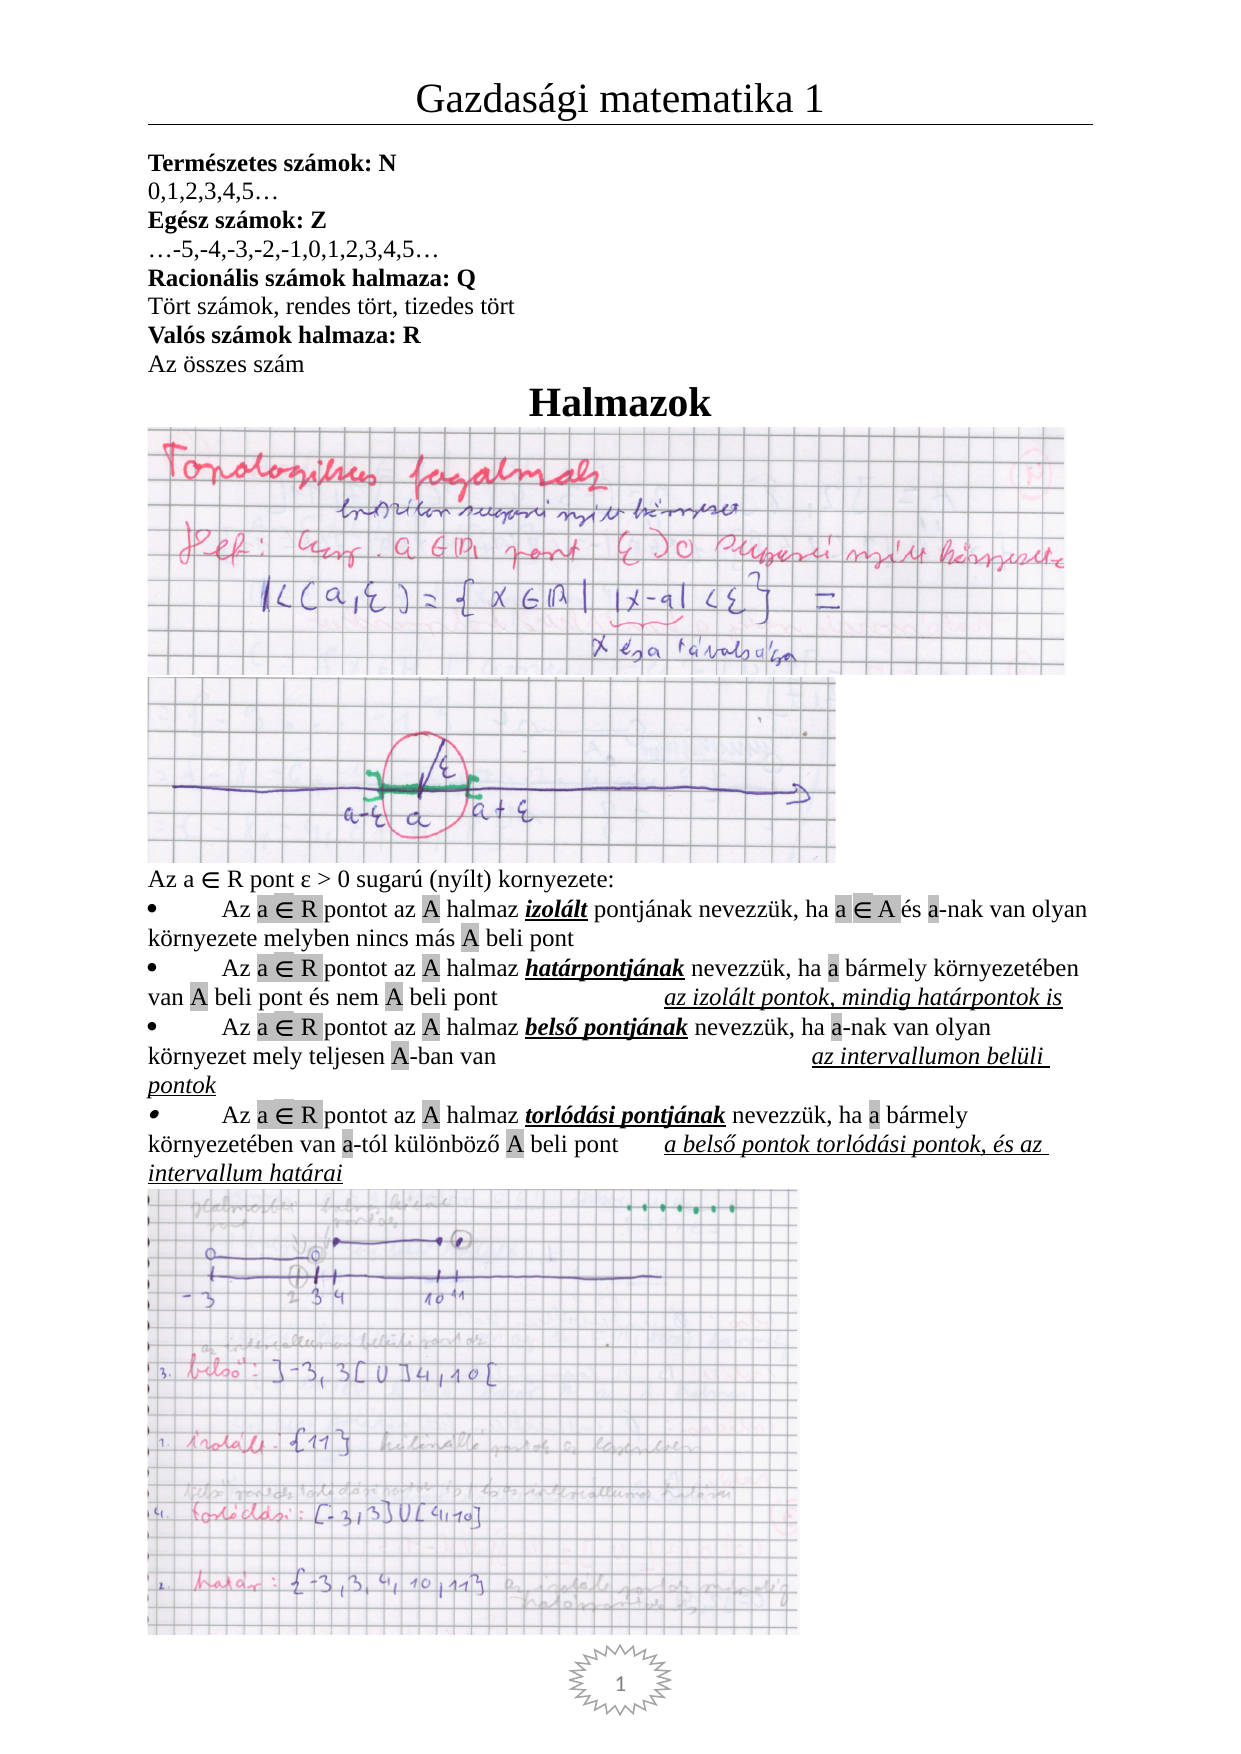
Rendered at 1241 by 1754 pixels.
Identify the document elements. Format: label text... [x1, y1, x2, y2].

picture [147, 427, 1067, 675]
text …-5,-4,-3,-2,-1,0,1,2,3,4,5… [148, 234, 1093, 263]
text Egész számok: Z [148, 205, 1093, 234]
text Halmazok [148, 378, 1093, 426]
picture [147, 1189, 801, 1635]
list Az a ∈ R pontot az A halmaz torlódási pontjának nevezzük, ha a bármely környezetében van a-tól különböző A beli pont a belső pontok torlódási pontok, és az intervallum határai [148, 1099, 1093, 1186]
text Tört számok, rendes tört, tizedes tört [148, 291, 1093, 320]
text 0,1,2,3,4,5… [148, 176, 1093, 205]
picture [147, 677, 836, 863]
list Az a ∈ R pontot az A halmaz belső pontjának nevezzük, ha a-nak van olyan környezet mely teljesen A-ban van az intervallumon belüli pontok [148, 1011, 1093, 1099]
list Az a ∈ R pontot az A halmaz határpontjának nevezzük, ha a bármely környezetében van A beli pont és nem A beli pont az izolált pontok, mindig határpontok is [148, 952, 1093, 1011]
text Az összes szám [148, 349, 1093, 378]
list Az a ∈ R pontot az A halmaz izolált pontjának nevezzük, ha a ∈ A és a-nak van olyan környezete melyben nincs más A beli pont [148, 893, 1093, 952]
text Racionális számok halmaza: Q [148, 263, 1093, 291]
text Valós számok halmaza: R [148, 320, 1093, 349]
text Természetes számok: N [148, 148, 1093, 176]
